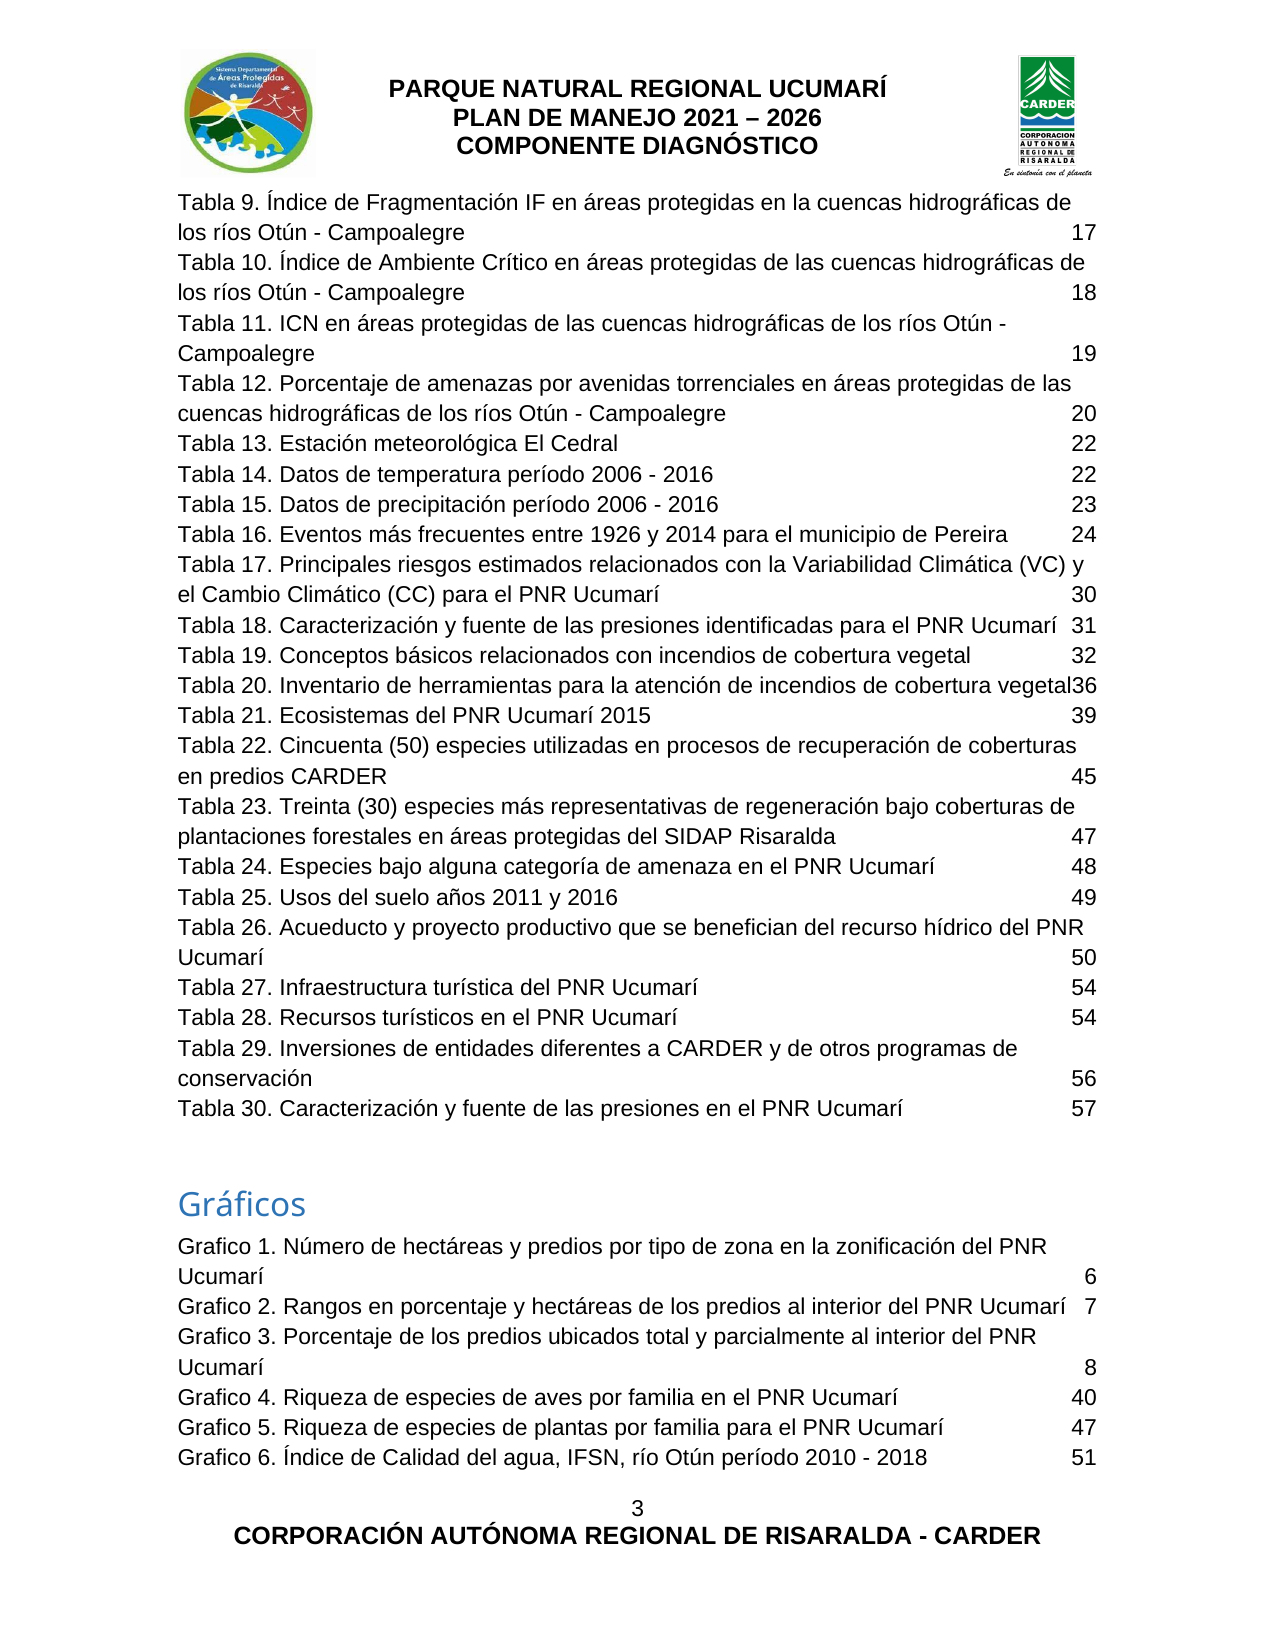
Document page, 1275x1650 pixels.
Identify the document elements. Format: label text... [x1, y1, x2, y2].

picture [998, 48, 1098, 187]
subtitle Gráficos [177, 1180, 1098, 1226]
picture [180, 49, 317, 178]
